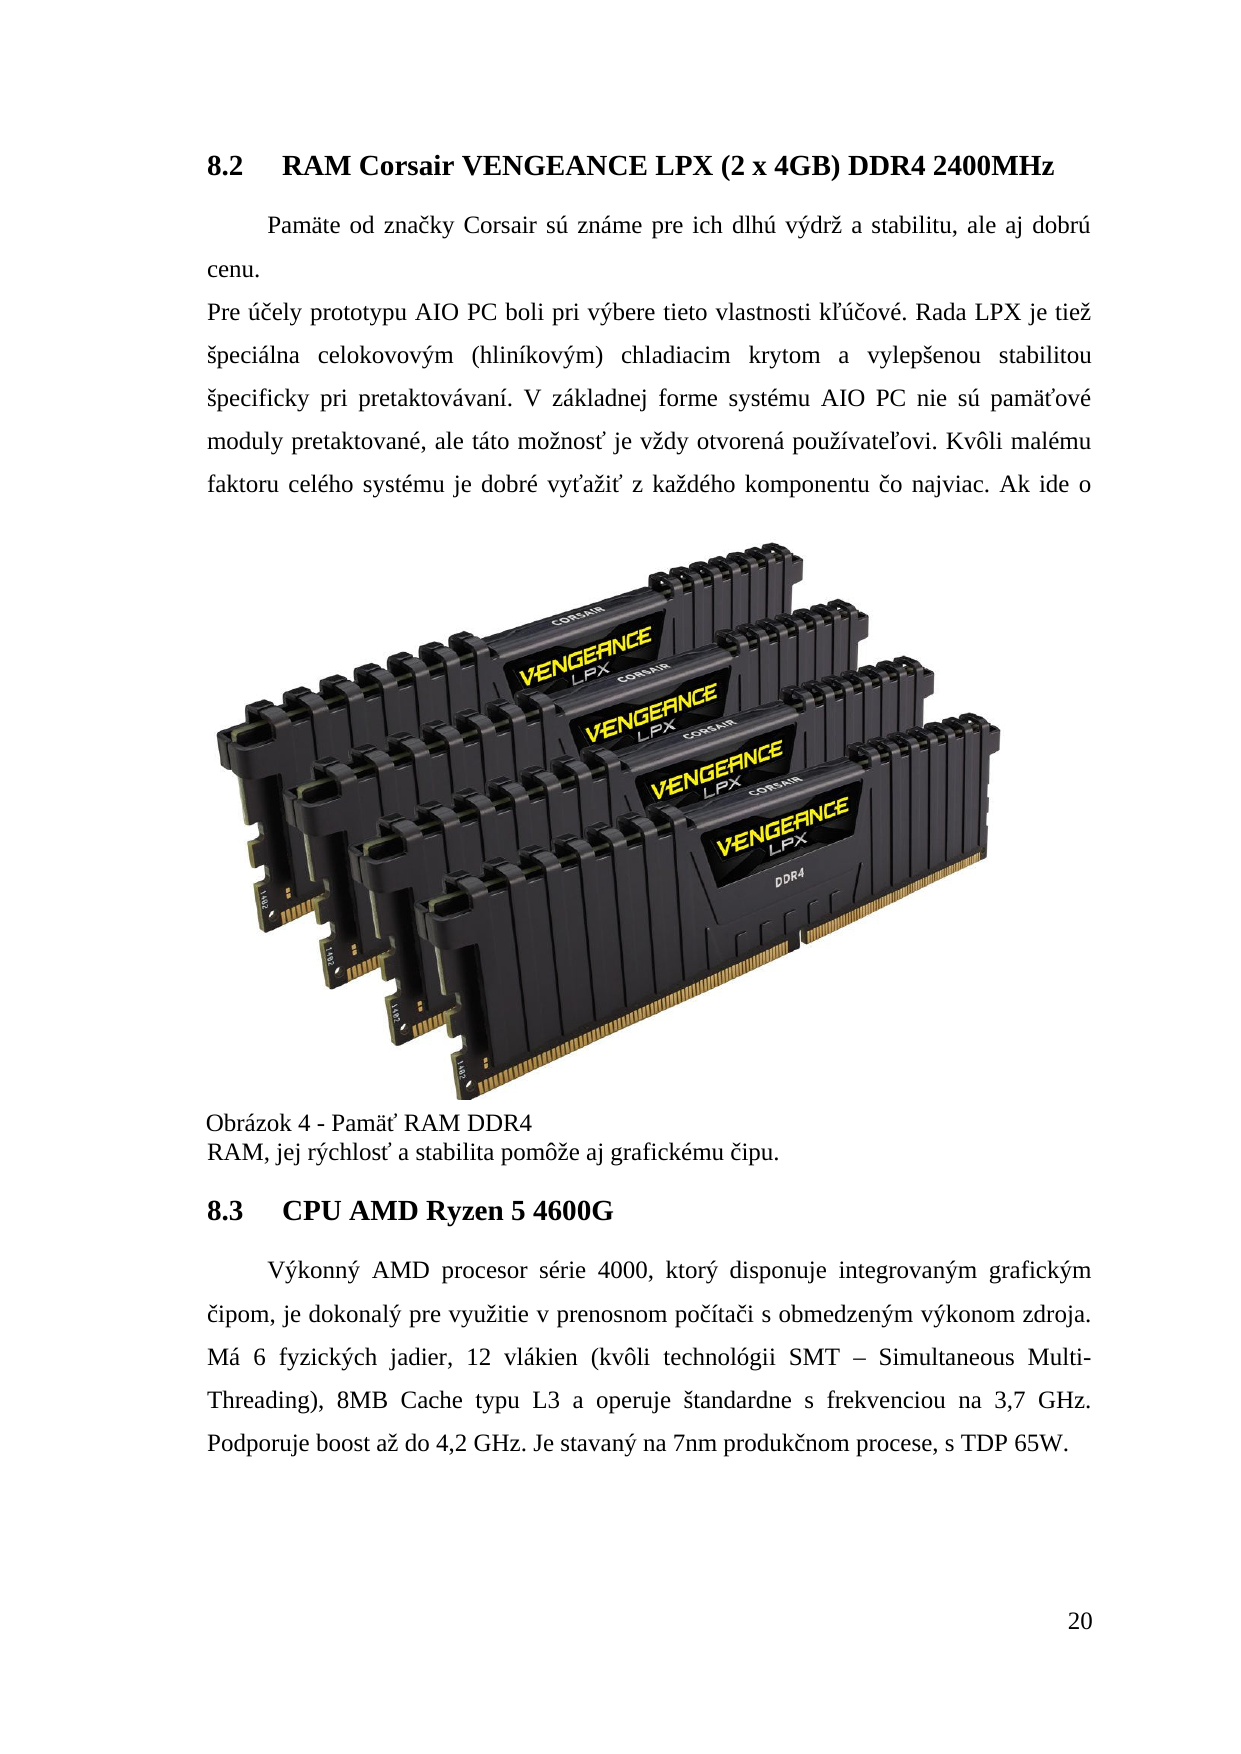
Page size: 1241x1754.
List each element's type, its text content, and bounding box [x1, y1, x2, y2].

text Výkonný AMD procesor série 4000, ktorý disponuje integrovaným grafickým čipom, je dokonalý pre využitie v prenosnom počítači s obmedzeným výkonom zdroja. Má 6 fyzických jadier, 12 vlákien (kvôli technológii SMT – Simultaneous Multi-Threading), 8MB Cache typu L3 a operuje štandardne s frekvenciou na 3,7 GHz. Podporuje boost až do 4,2 GHz. Je stavaný na 7nm produkčnom procese, s TDP 65W. [207, 1256, 1092, 1457]
picture [195, 522, 1019, 1125]
subtitle CPU AMD Ryzen 5 4600G [207, 1193, 1092, 1226]
subtitle RAM Corsair VENGEANCE LPX (2 x 4GB) DDR4 2400MHz [207, 148, 1092, 181]
